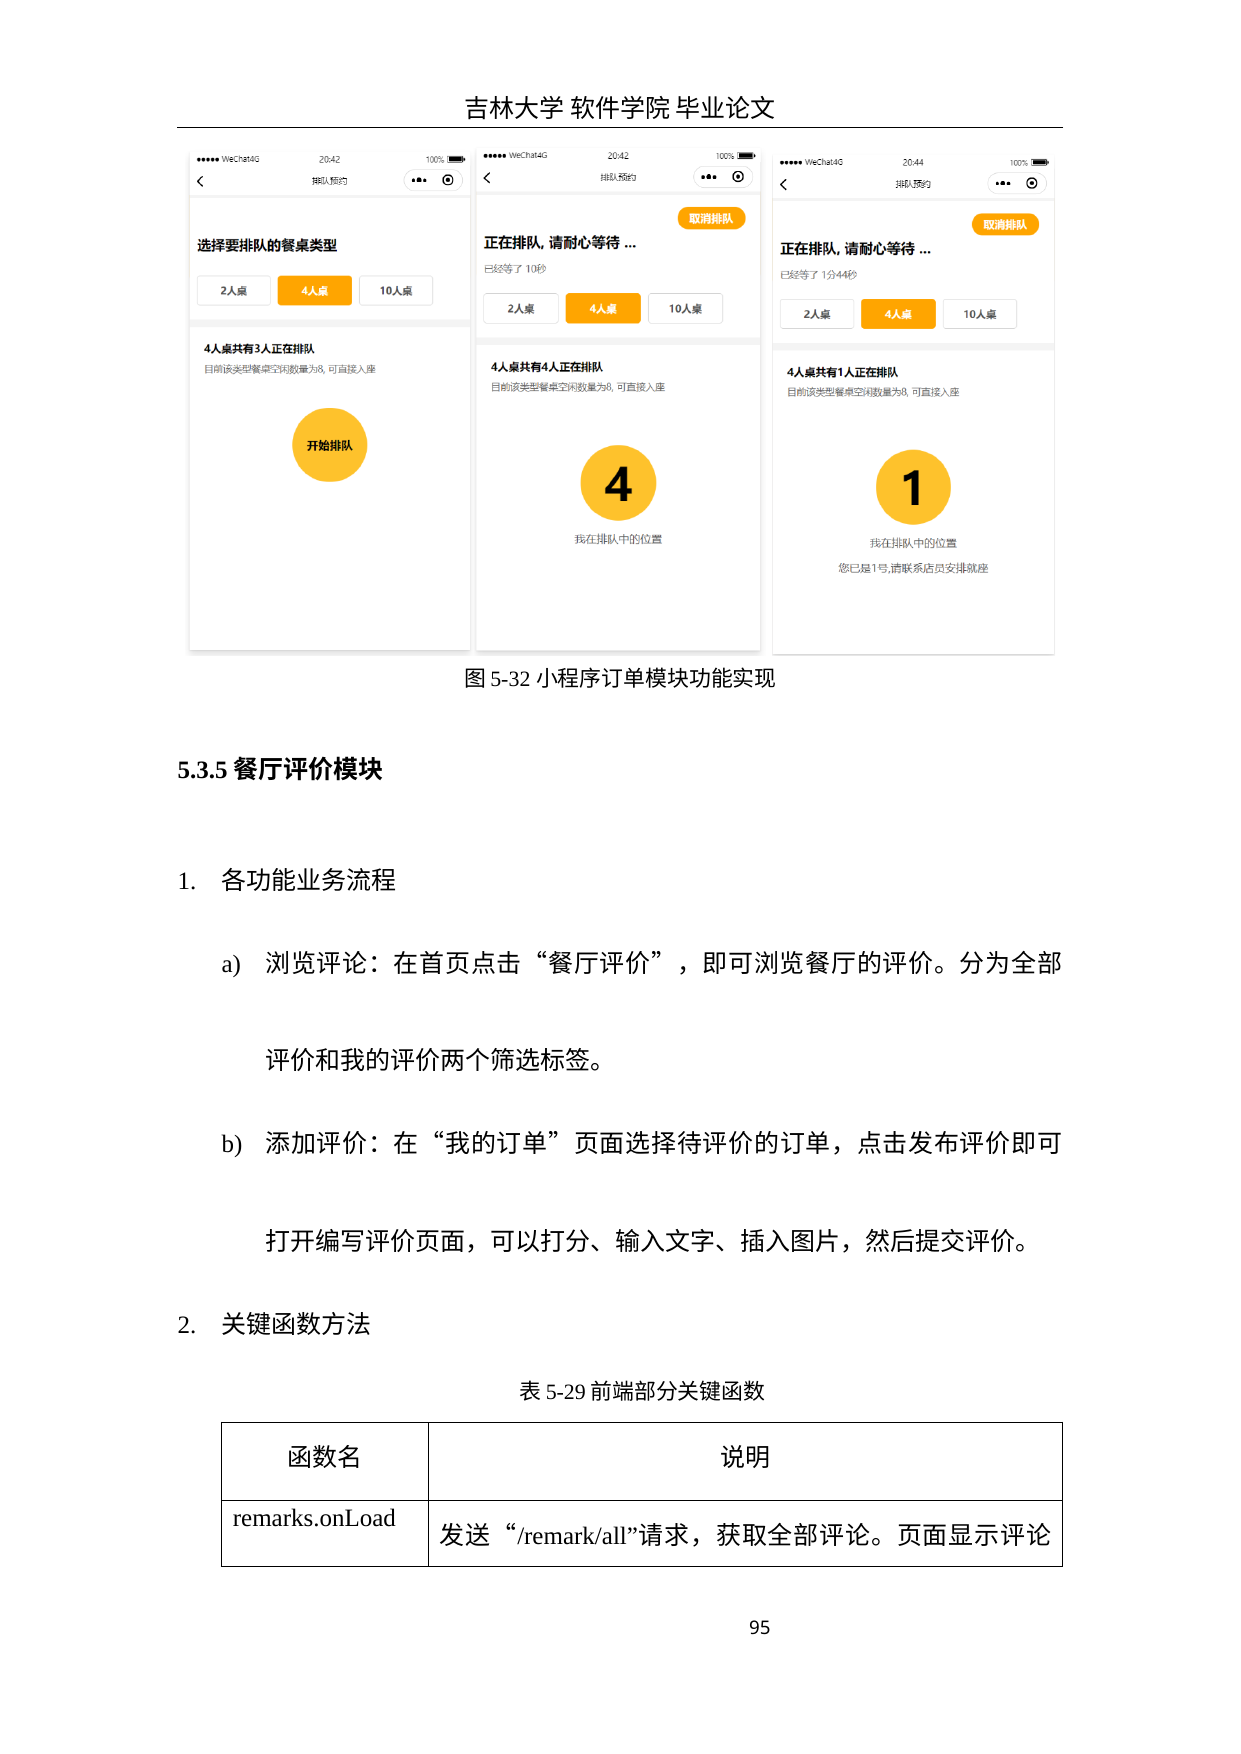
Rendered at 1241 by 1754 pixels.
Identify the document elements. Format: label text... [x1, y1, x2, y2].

list 关键函数方法 [177, 1290, 1063, 1355]
picture [772, 153, 1056, 656]
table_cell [429, 1501, 1062, 1566]
list 各功能业务流程 [177, 846, 1063, 911]
subtitle 5.3.5 餐厅评价模块 [177, 736, 1063, 801]
table_header 函数名 [222, 1423, 428, 1500]
text 图5-32 小程序订单模块功能实现 [177, 660, 1063, 693]
picture [185, 145, 767, 656]
list 浏览评论：在首页点击“餐厅评价”，即可浏览餐厅的评价。分为全部评价和我的评价两个筛选标签。 [221, 929, 1063, 1091]
table_header 说明 [429, 1423, 1062, 1500]
table_cell remarks.onLoad [222, 1501, 428, 1566]
list 表5-29前端部分关键函数 [221, 1373, 1063, 1406]
list 添加评价：在“我的订单”页面选择待评价的订单，点击发布评价即可打开编写评价页面，可以打分、输入文字、插入图片，然后提交评价。 [221, 1109, 1063, 1272]
